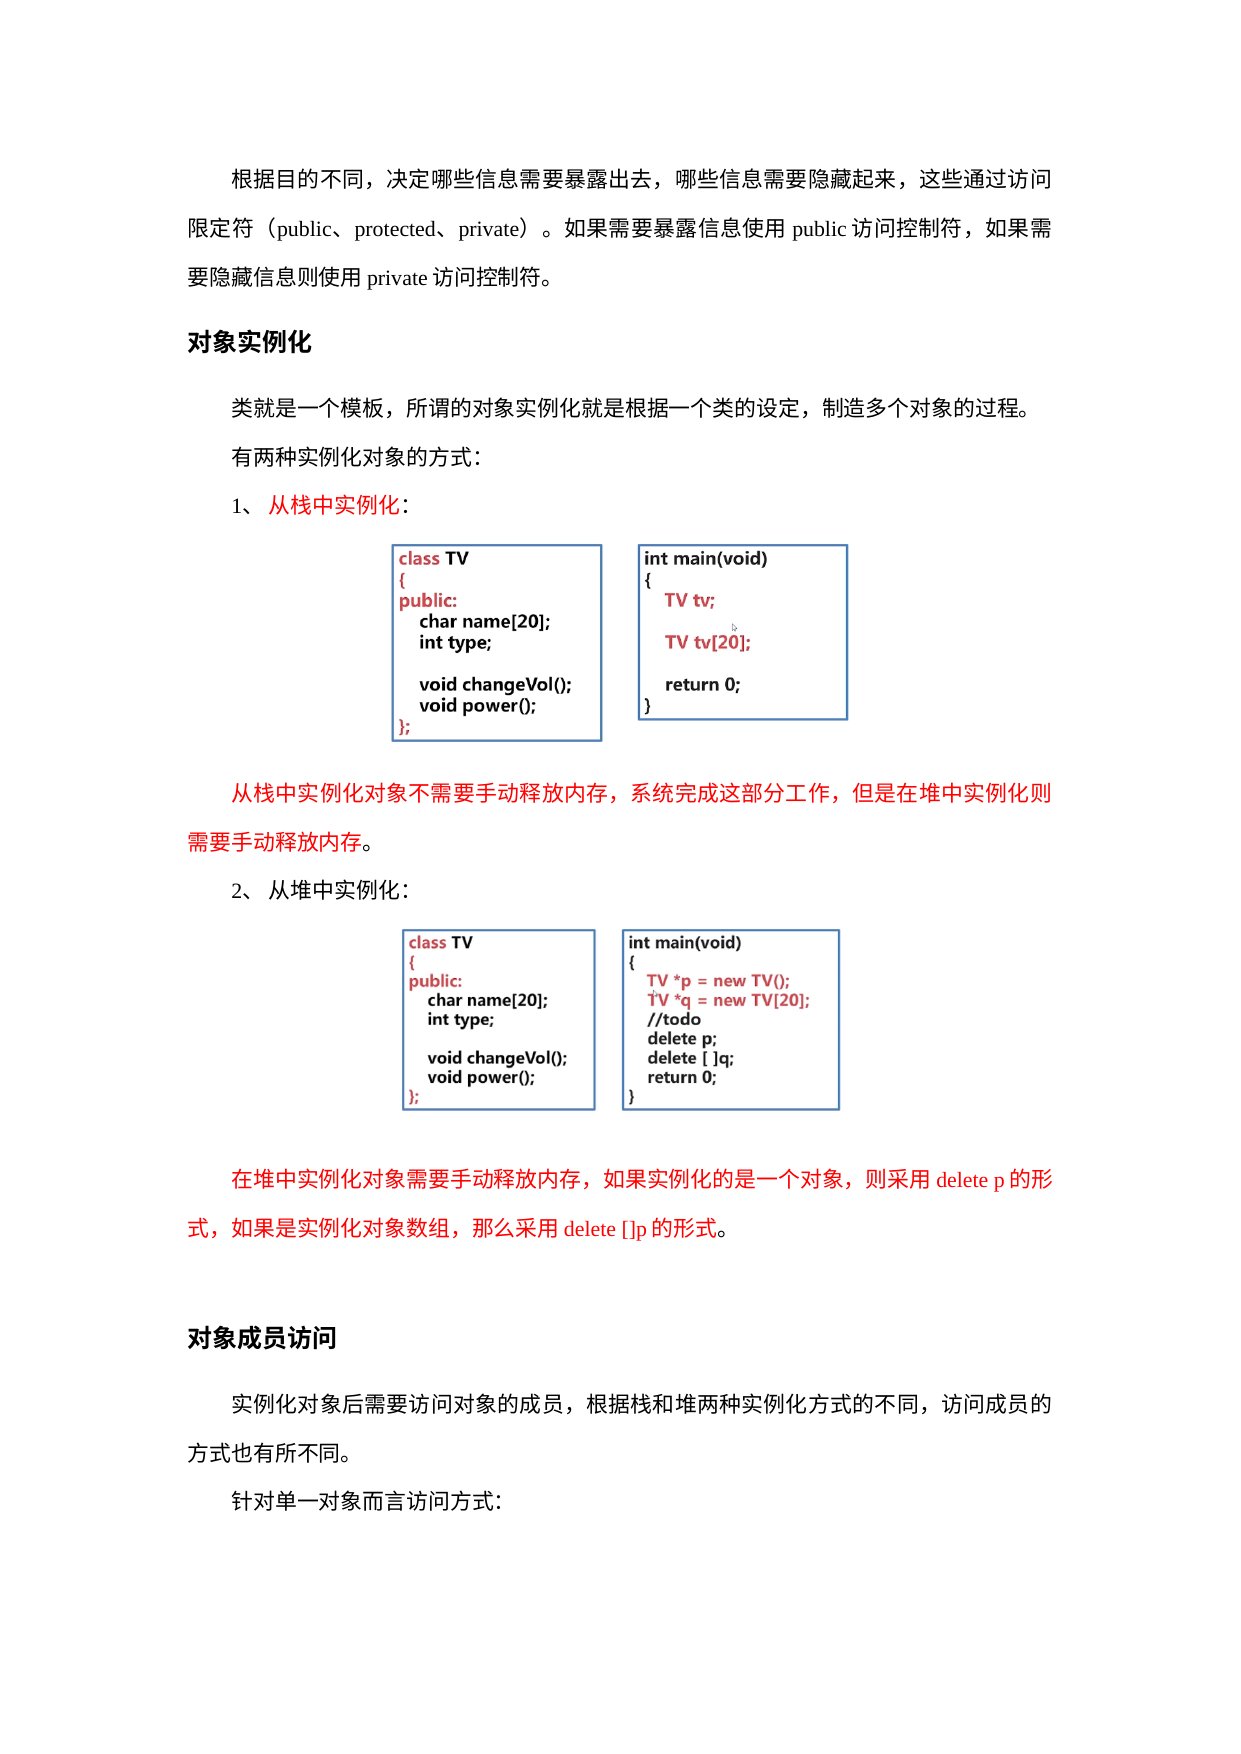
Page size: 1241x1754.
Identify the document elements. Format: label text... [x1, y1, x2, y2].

text 类就是一个模板，所谓的对象实例化就是根据一个类的设定，制造多个对象的过程。 [187, 391, 1053, 423]
text 在堆中实例化对象需要手动释放内存，如果实例化的是一个对象，则采用delete p的形式，如果是实例化对象数组，那么采用delete []p的形式。 [187, 1162, 1053, 1243]
text 实例化对象后需要访问对象的成员，根据栈和堆两种实例化方式的不同，访问成员的方式也有所不同。 [187, 1387, 1053, 1468]
text 从栈中实例化对象不需要手动释放内存，系统完成这部分工作，但是在堆中实例化则需要手动释放内存。 [187, 776, 1053, 857]
list 从栈中实例化： [231, 488, 1053, 520]
picture [394, 921, 847, 1120]
subtitle 对象实例化 [187, 308, 1053, 373]
text 针对单一对象而言访问方式： [187, 1484, 1053, 1516]
picture [382, 536, 858, 746]
text 有两种实例化对象的方式： [187, 439, 1053, 472]
subtitle 对象成员访问 [187, 1304, 1053, 1369]
text 根据目的不同，决定哪些信息需要暴露出去，哪些信息需要隐藏起来，这些通过访问限定符（public、protected、private）。如果需要暴露信息使用public访问控制符，如果需要隐藏信息则使用private访问控制符。 [187, 162, 1053, 292]
list 从堆中实例化： [231, 873, 1053, 906]
